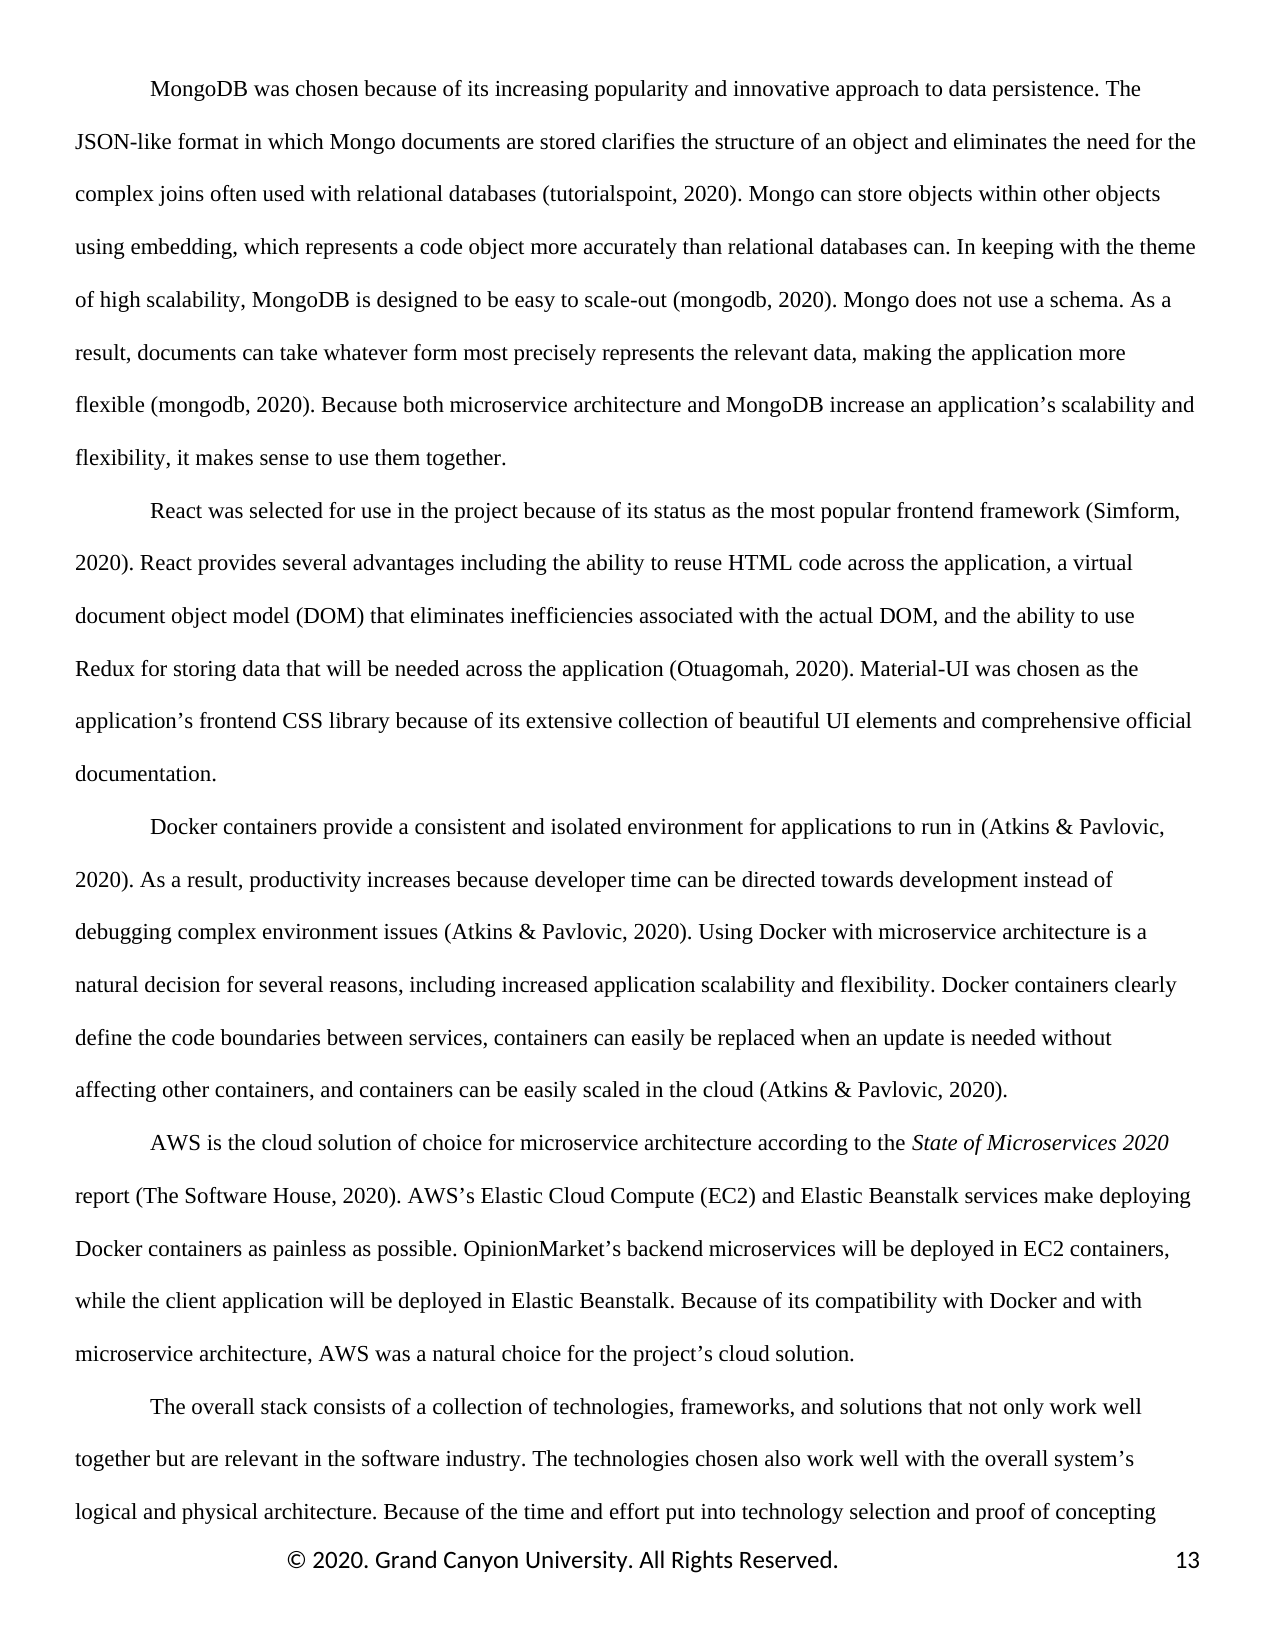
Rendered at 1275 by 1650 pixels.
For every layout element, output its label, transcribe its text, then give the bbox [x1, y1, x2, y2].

text MongoDB was chosen because of its increasing popularity and innovative approach to data persistence. The JSON-like format in which Mongo documents are stored clarifies the structure of an object and eliminates the need for the complex joins often used with relational databases (tutorialspoint, 2020). Mongo can store objects within other objects using embedding, which represents a code object more accurately than relational databases can. In keeping with the theme of high scalability, MongoDB is designed to be easy to scale-out (mongodb, 2020). Mongo does not use a schema. As a result, documents can take whatever form most precisely represents the relevant data, making the application more flexible (mongodb, 2020). Because both microservice architecture and MongoDB increase an application’s scalability and flexibility, it makes sense to use them together. [75, 75, 1200, 470]
text AWS is the cloud solution of choice for microservice architecture according to the State of Microservices 2020 report (The Software House, 2020). AWS’s Elastic Cloud Compute (EC2) and Elastic Beanstalk services make deploying Docker containers as painless as possible. OpinionMarket’s backend microservices will be deployed in EC2 containers, while the client application will be deployed in Elastic Beanstalk. Because of its compatibility with Docker and with microservice architecture, AWS was a natural choice for the project’s cloud solution. [75, 1129, 1200, 1366]
text React was selected for use in the project because of its status as the most popular frontend framework (Simform, 2020). React provides several advantages including the ability to reuse HTML code across the application, a virtual document object model (DOM) that eliminates inefficiencies associated with the actual DOM, and the ability to use Redux for storing data that will be needed across the application (Otuagomah, 2020). Material-UI was chosen as the application’s frontend CSS library because of its extensive collection of beautiful UI elements and comprehensive official documentation. [75, 497, 1200, 787]
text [75, 1393, 1200, 1524]
text Docker containers provide a consistent and isolated environment for applications to run in (Atkins & Pavlovic, 2020). As a result, productivity increases because developer time can be directed towards development instead of debugging complex environment issues (Atkins & Pavlovic, 2020). Using Docker with microservice architecture is a natural decision for several reasons, including increased application scalability and flexibility. Docker containers clearly define the code boundaries between services, containers can easily be replaced when an update is needed without affecting other containers, and containers can be easily scaled in the cloud (Atkins & Pavlovic, 2020). [75, 813, 1200, 1103]
